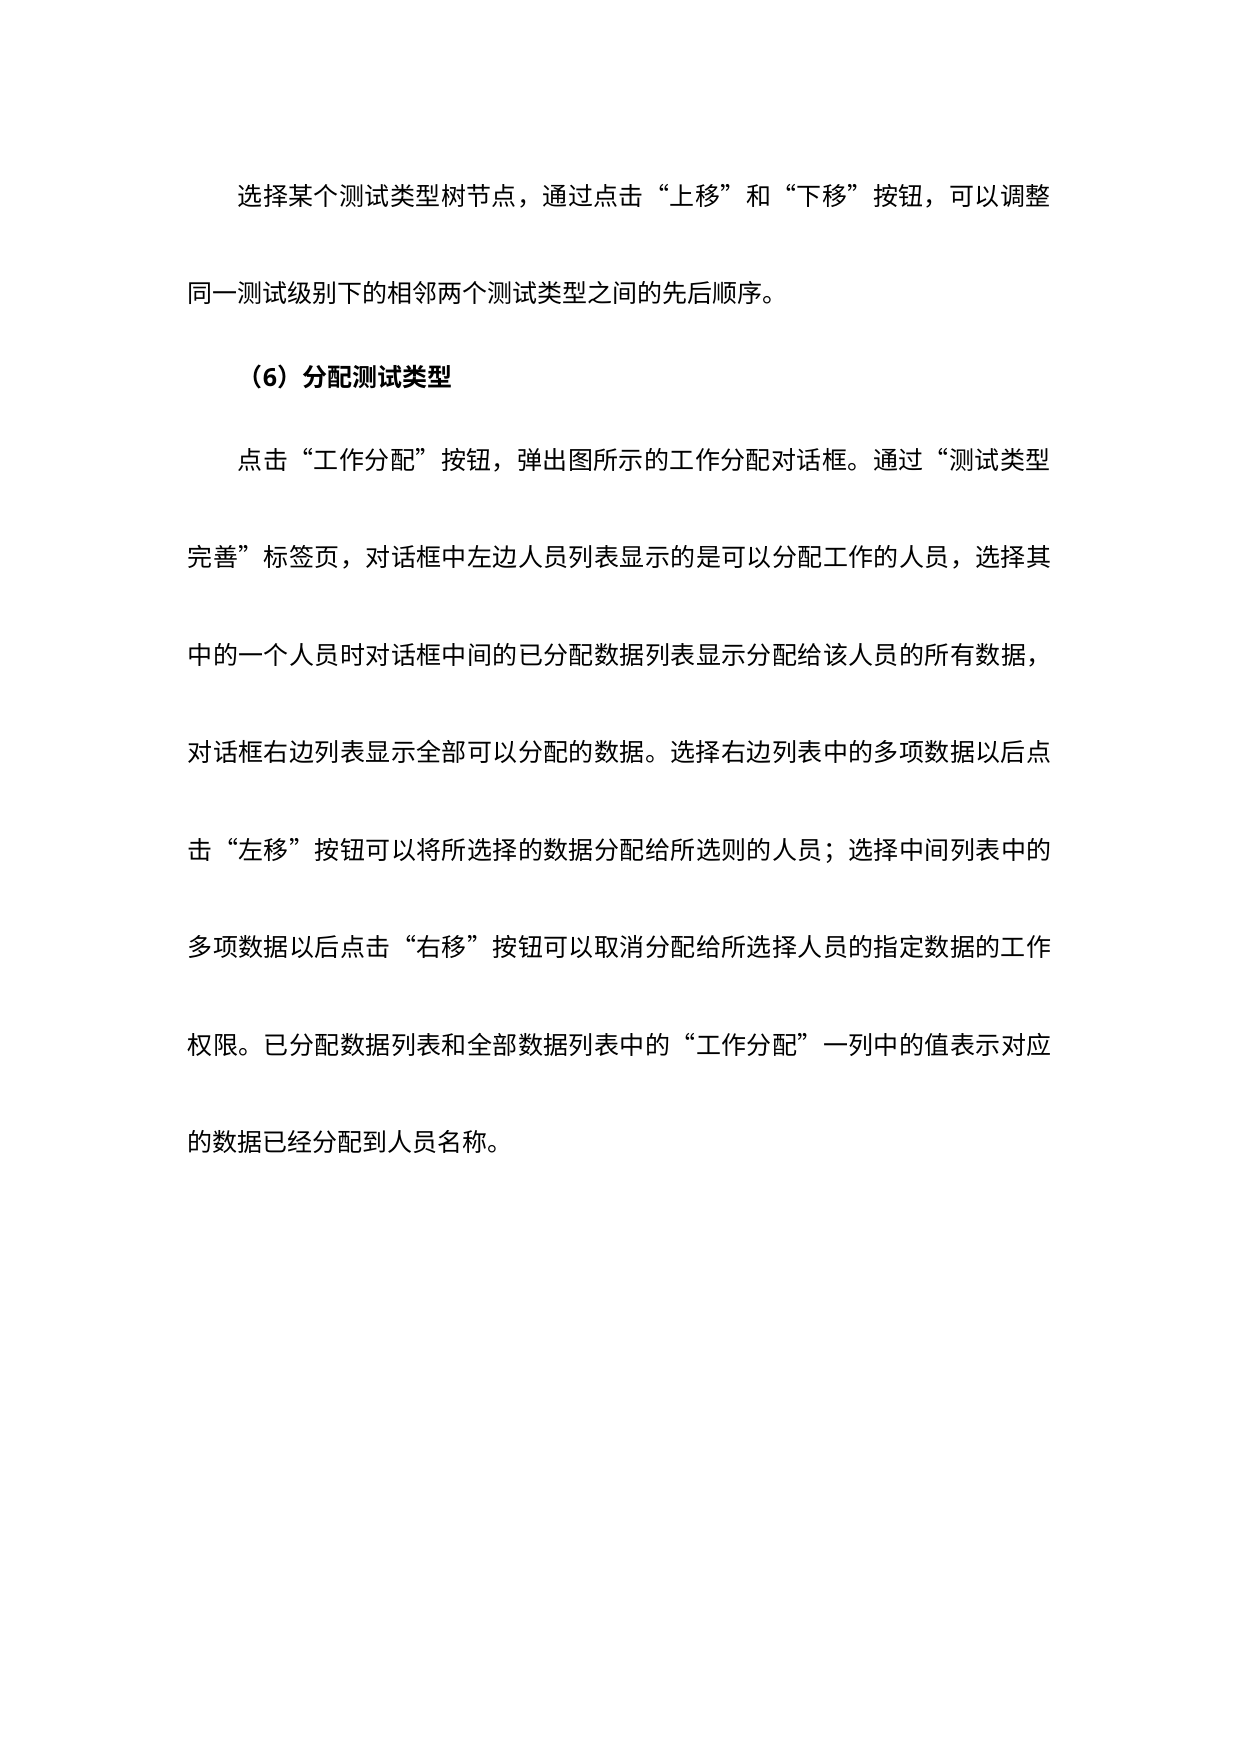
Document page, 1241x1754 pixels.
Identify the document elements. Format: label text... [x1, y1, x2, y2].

text 点击“工作分配”按钮，弹出图所示的工作分配对话框。通过“测试类型完善”标签页，对话框中左边人员列表显示的是可以分配工作的人员，选择其中的一个人员时对话框中间的已分配数据列表显示分配给该人员的所有数据，对话框右边列表显示全部可以分配的数据。选择右边列表中的多项数据以后点击“左移”按钮可以将所选择的数据分配给所选则的人员；选择中间列表中的多项数据以后点击“右移”按钮可以取消分配给所选择人员的指定数据的工作权限。已分配数据列表和全部数据列表中的“工作分配”一列中的值表示对应的数据已经分配到人员名称。 [187, 426, 1053, 1173]
text （6）分配测试类型 [187, 343, 1053, 408]
text 选择某个测试类型树节点，通过点击“上移”和“下移”按钮，可以调整同一测试级别下的相邻两个测试类型之间的先后顺序。 [187, 162, 1053, 324]
